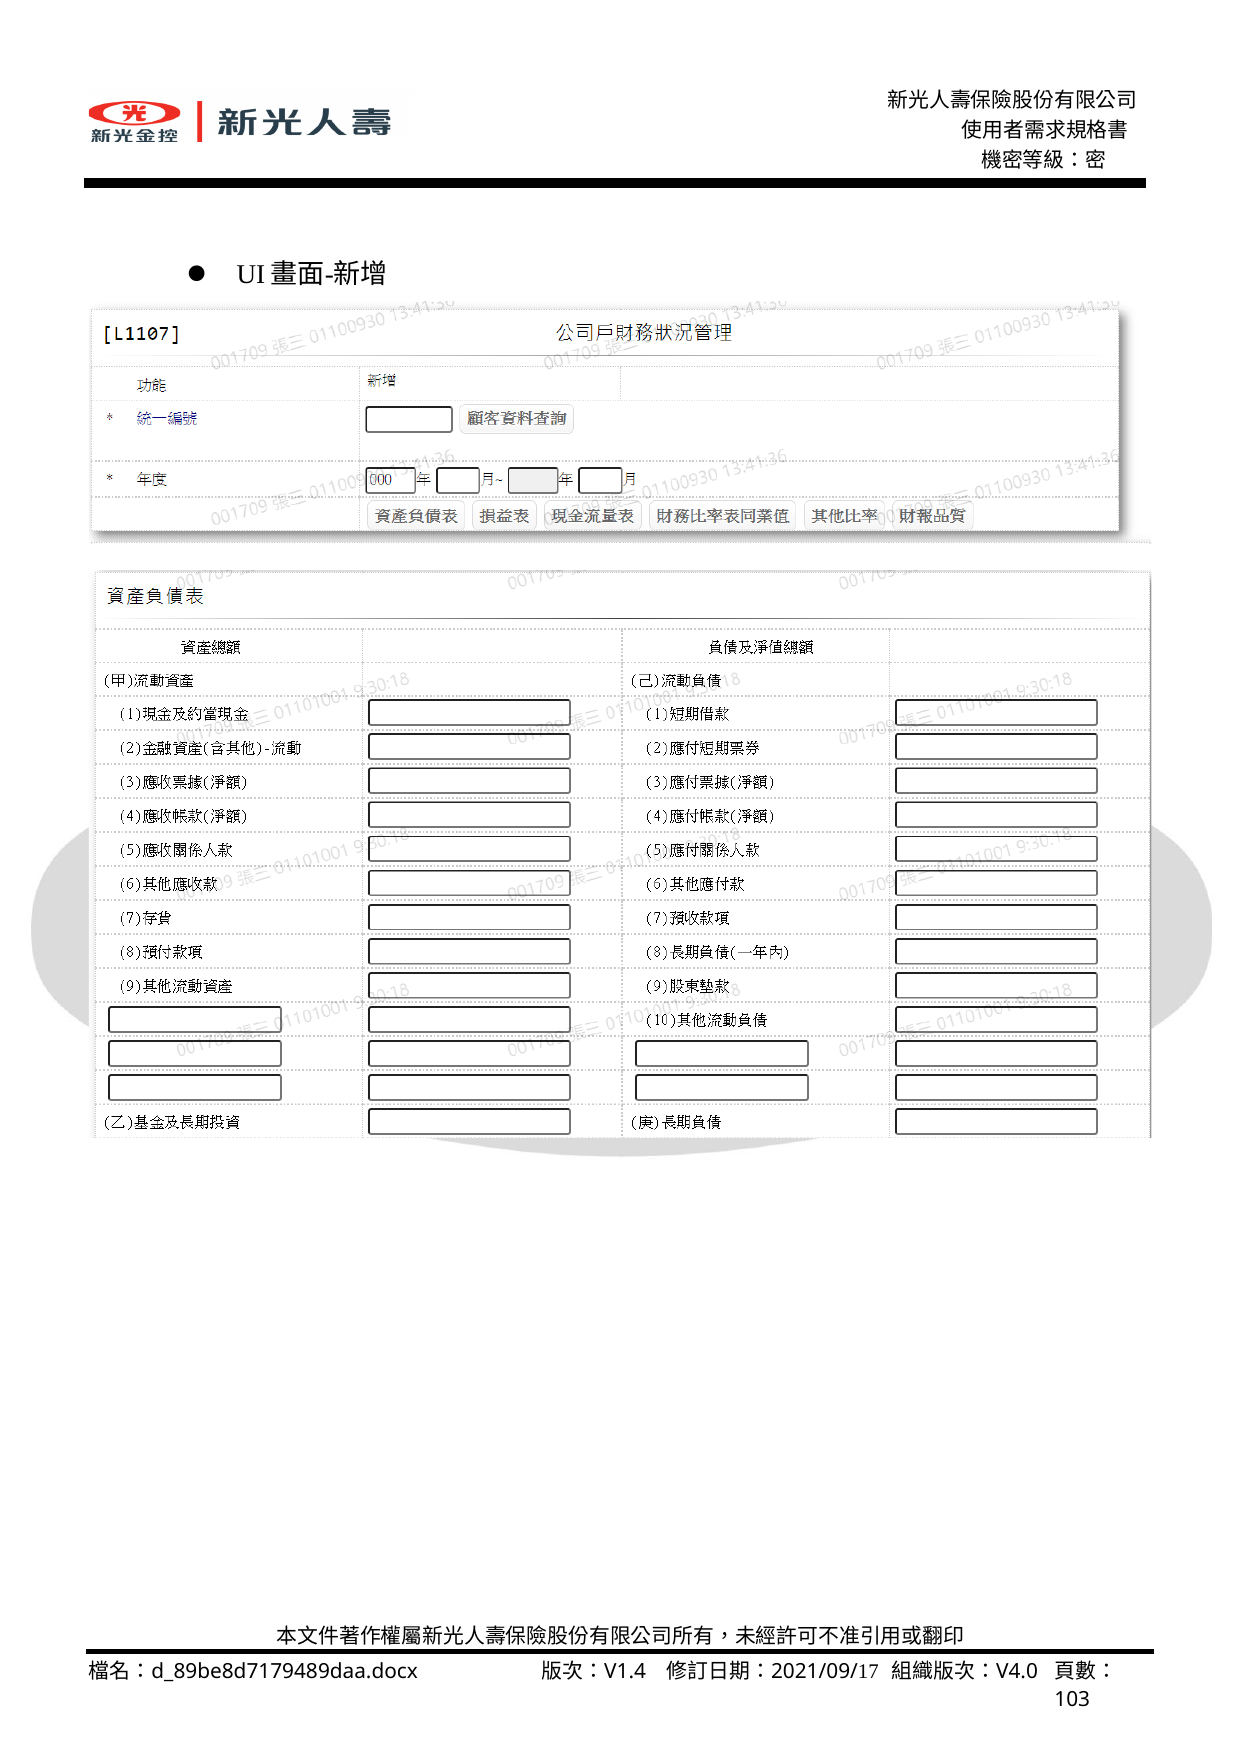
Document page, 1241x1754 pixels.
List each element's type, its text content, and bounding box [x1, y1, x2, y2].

picture [88, 301, 1152, 544]
picture [88, 86, 414, 142]
list UI畫面-新增 [186, 252, 1152, 291]
picture [25, 570, 1215, 1163]
